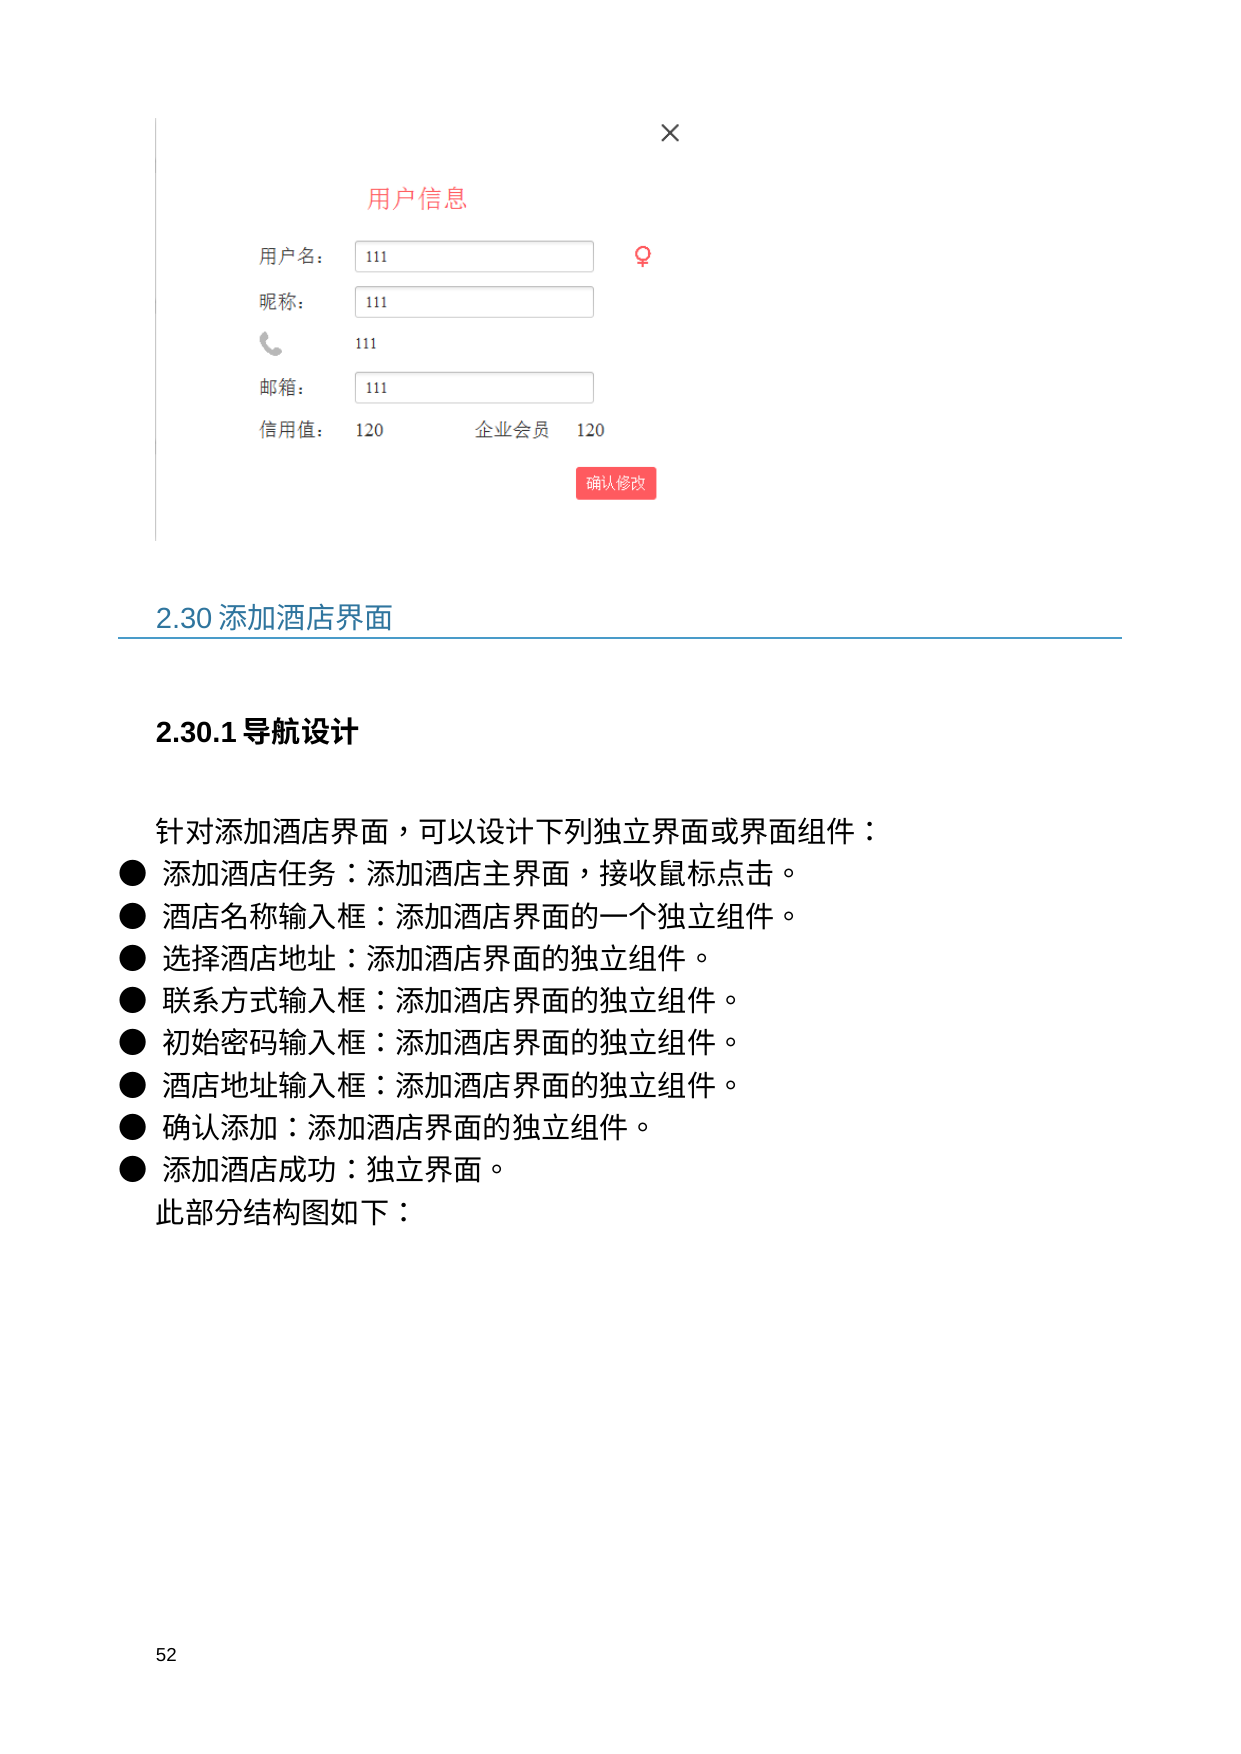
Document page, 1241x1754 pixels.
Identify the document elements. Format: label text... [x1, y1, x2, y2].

subtitle 2.30添加酒店界面 [118, 595, 1122, 637]
list 添加酒店任务：添加酒店主界面，接收鼠标点击。 [118, 851, 1122, 893]
picture [155, 118, 685, 541]
list 联系方式输入框：添加酒店界面的独立组件。 [118, 978, 1122, 1020]
list 酒店地址输入框：添加酒店界面的独立组件。 [118, 1062, 1122, 1105]
list 选择酒店地址：添加酒店界面的独立组件。 [118, 936, 1122, 978]
text 此部分结构图如下： [118, 1189, 1122, 1232]
list 初始密码输入框：添加酒店界面的独立组件。 [118, 1020, 1122, 1062]
list 添加酒店成功：独立界面。 [118, 1147, 1122, 1189]
list 确认添加：添加酒店界面的独立组件。 [118, 1105, 1122, 1147]
text 针对添加酒店界面，可以设计下列独立界面或界面组件： [118, 809, 1122, 851]
subtitle 2.30.1导航设计 [118, 708, 1122, 751]
list 酒店名称输入框：添加酒店界面的一个独立组件。 [118, 893, 1122, 936]
